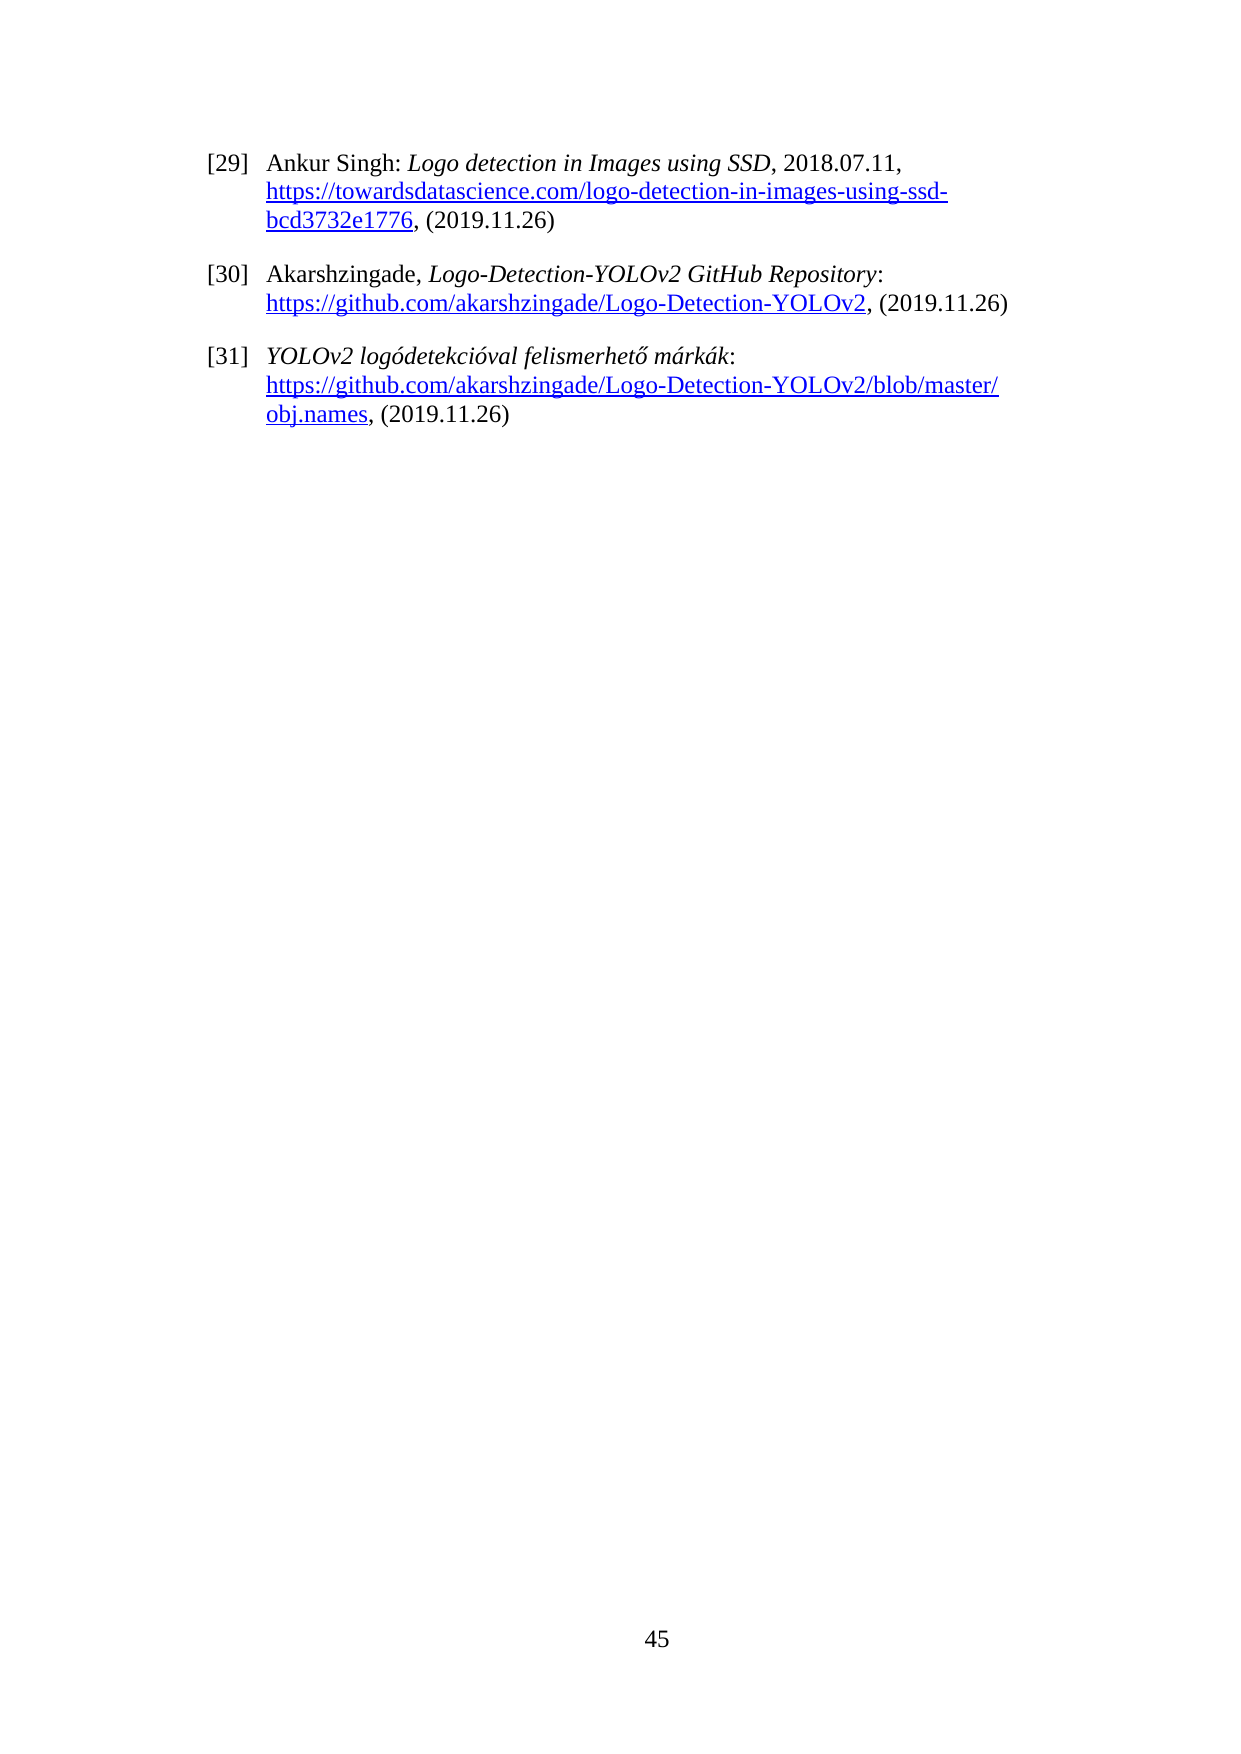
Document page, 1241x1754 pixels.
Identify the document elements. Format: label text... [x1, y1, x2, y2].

text Ankur Singh: Logo detection in Images using SSD, 2018.07.11, https://towardsdatascience.com/logo-detection-in-images-using-ssd-bcd3732e1776, (2019.11.26) [207, 148, 1092, 234]
text YOLOv2 logódetekcióval felismerhető márkák: https://github.com/akarshzingade/Logo-Detection-YOLOv2/blob/master/obj.names, (2019.11.26) [207, 341, 1092, 428]
text Akarshzingade, Logo-Detection-YOLOv2 GitHub Repository: https://github.com/akarshzingade/Logo-Detection-YOLOv2, (2019.11.26) [207, 259, 1092, 316]
